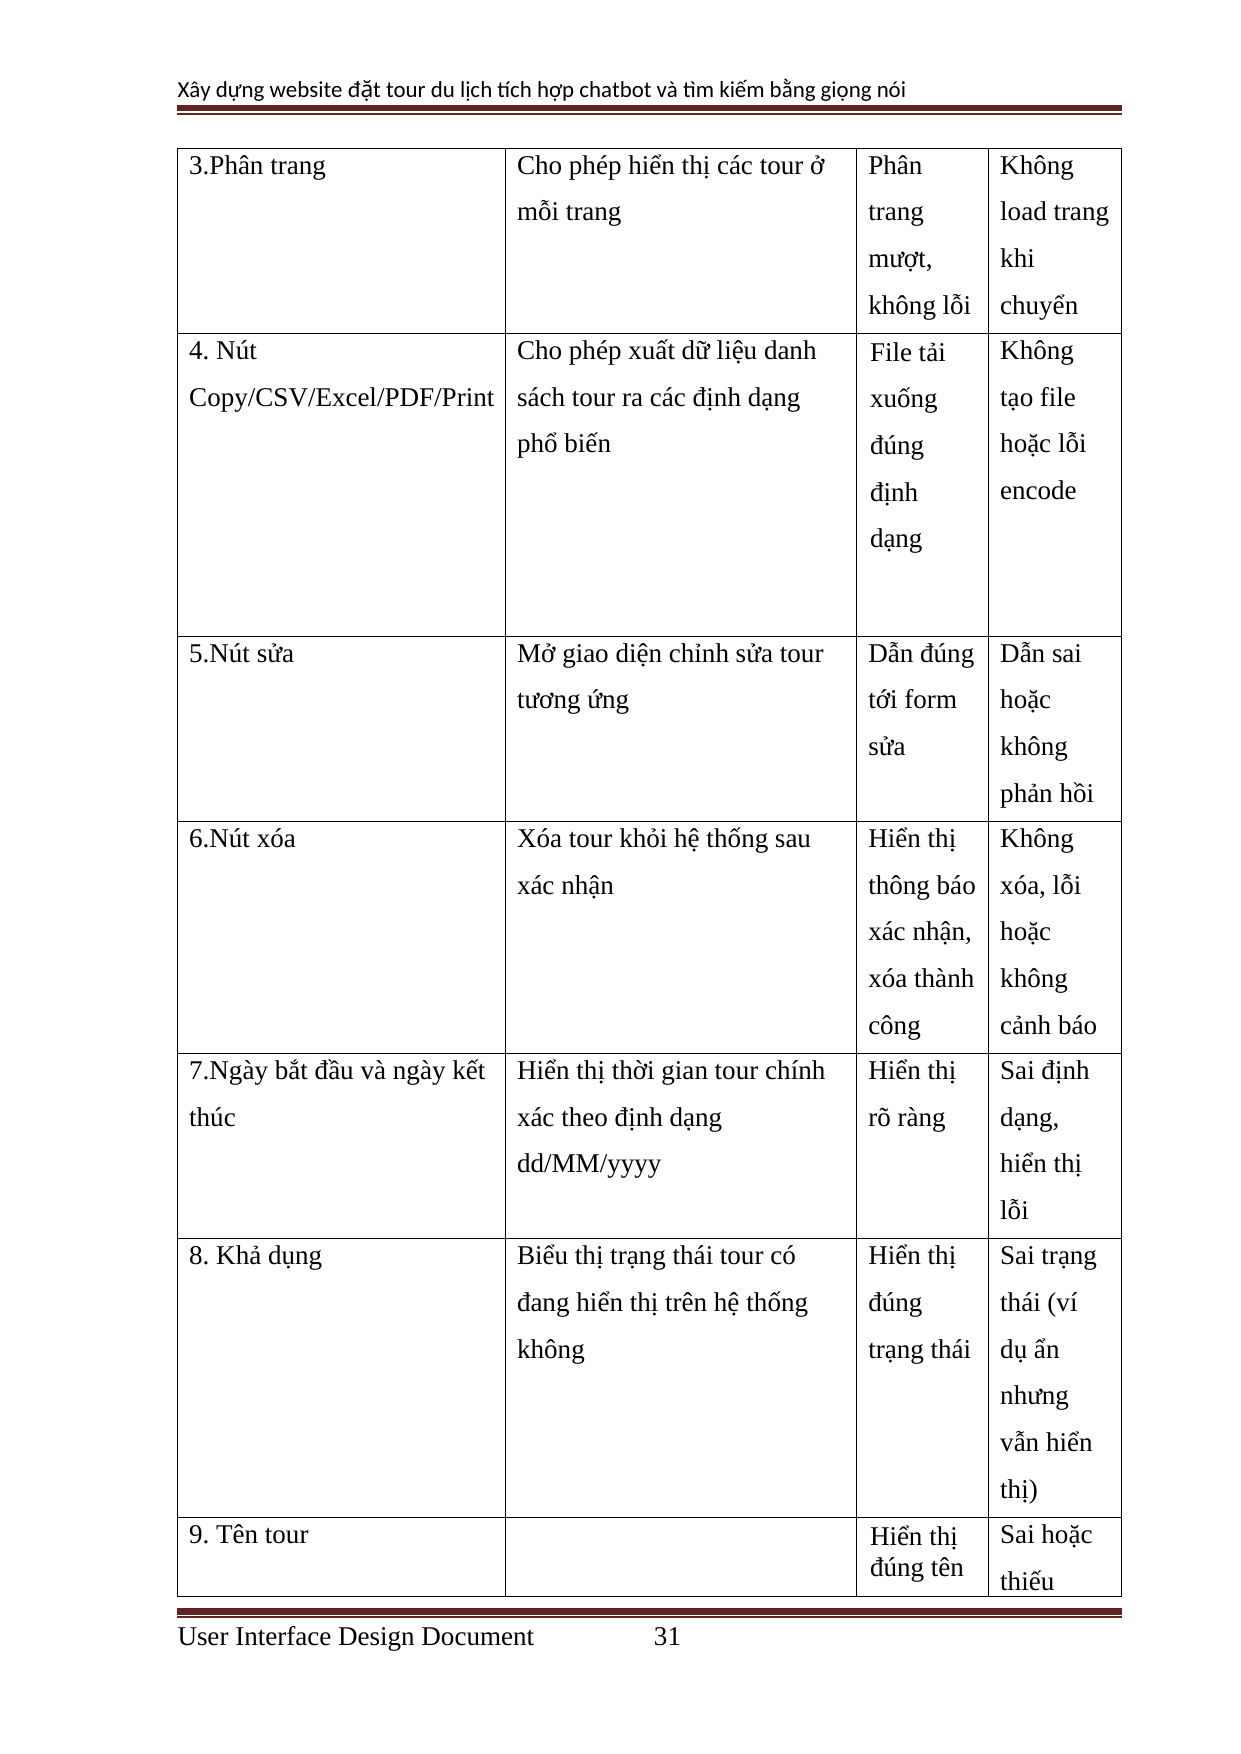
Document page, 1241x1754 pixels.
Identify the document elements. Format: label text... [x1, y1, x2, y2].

table_cell Xóa tour khỏi hệ thống sau xác nhận [506, 822, 856, 1053]
table_cell Biểu thị trạng thái tour có đang hiển thị trên hệ thống không [506, 1239, 856, 1517]
table_cell Hiển thị thông báo xác nhận, xóa thành công [857, 822, 988, 1053]
table_cell Hiển thị thời gian tour chính xác theo định dạng dd/MM/yyyy [506, 1054, 856, 1238]
table_cell Không xóa, lỗi hoặc không cảnh báo [989, 822, 1121, 1053]
table_cell [857, 334, 988, 636]
table_cell 3.Phân trang [178, 149, 505, 333]
table_cell [857, 1518, 988, 1596]
table_cell 4. Nút Copy/CSV/Excel/PDF/Print [178, 334, 505, 636]
table_cell Không load trang khi chuyển [989, 149, 1121, 333]
table_cell 9. Tên tour [178, 1518, 505, 1596]
table_cell Cho phép hiển thị các tour ở mỗi trang [506, 149, 856, 333]
table_cell Hiển thị rõ ràng [857, 1054, 988, 1238]
table_cell Mở giao diện chỉnh sửa tour tương ứng [506, 637, 856, 821]
table_cell Dẫn sai hoặc không phản hồi [989, 637, 1121, 821]
table_cell Cho phép xuất dữ liệu danh sách tour ra các định dạng phổ biến [506, 334, 856, 636]
table_cell Sai định dạng, hiển thị lỗi [989, 1054, 1121, 1238]
table_cell [506, 1518, 856, 1596]
table_cell 5.Nút sửa [178, 637, 505, 821]
table_cell Phân trang mượt, không lỗi [857, 149, 988, 333]
table_cell Hiển thị đúng trạng thái [857, 1239, 988, 1517]
table_cell Dẫn đúng tới form sửa [857, 637, 988, 821]
table_cell 8. Khả dụng [178, 1239, 505, 1517]
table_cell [989, 1518, 1121, 1596]
table_cell 7.Ngày bắt đầu và ngày kết thúc [178, 1054, 505, 1238]
table_cell Sai trạng thái (ví dụ ẩn nhưng vẫn hiển thị) [989, 1239, 1121, 1517]
table_cell 6.Nút xóa [178, 822, 505, 1053]
table_cell Không tạo file hoặc lỗi encode [989, 334, 1121, 636]
